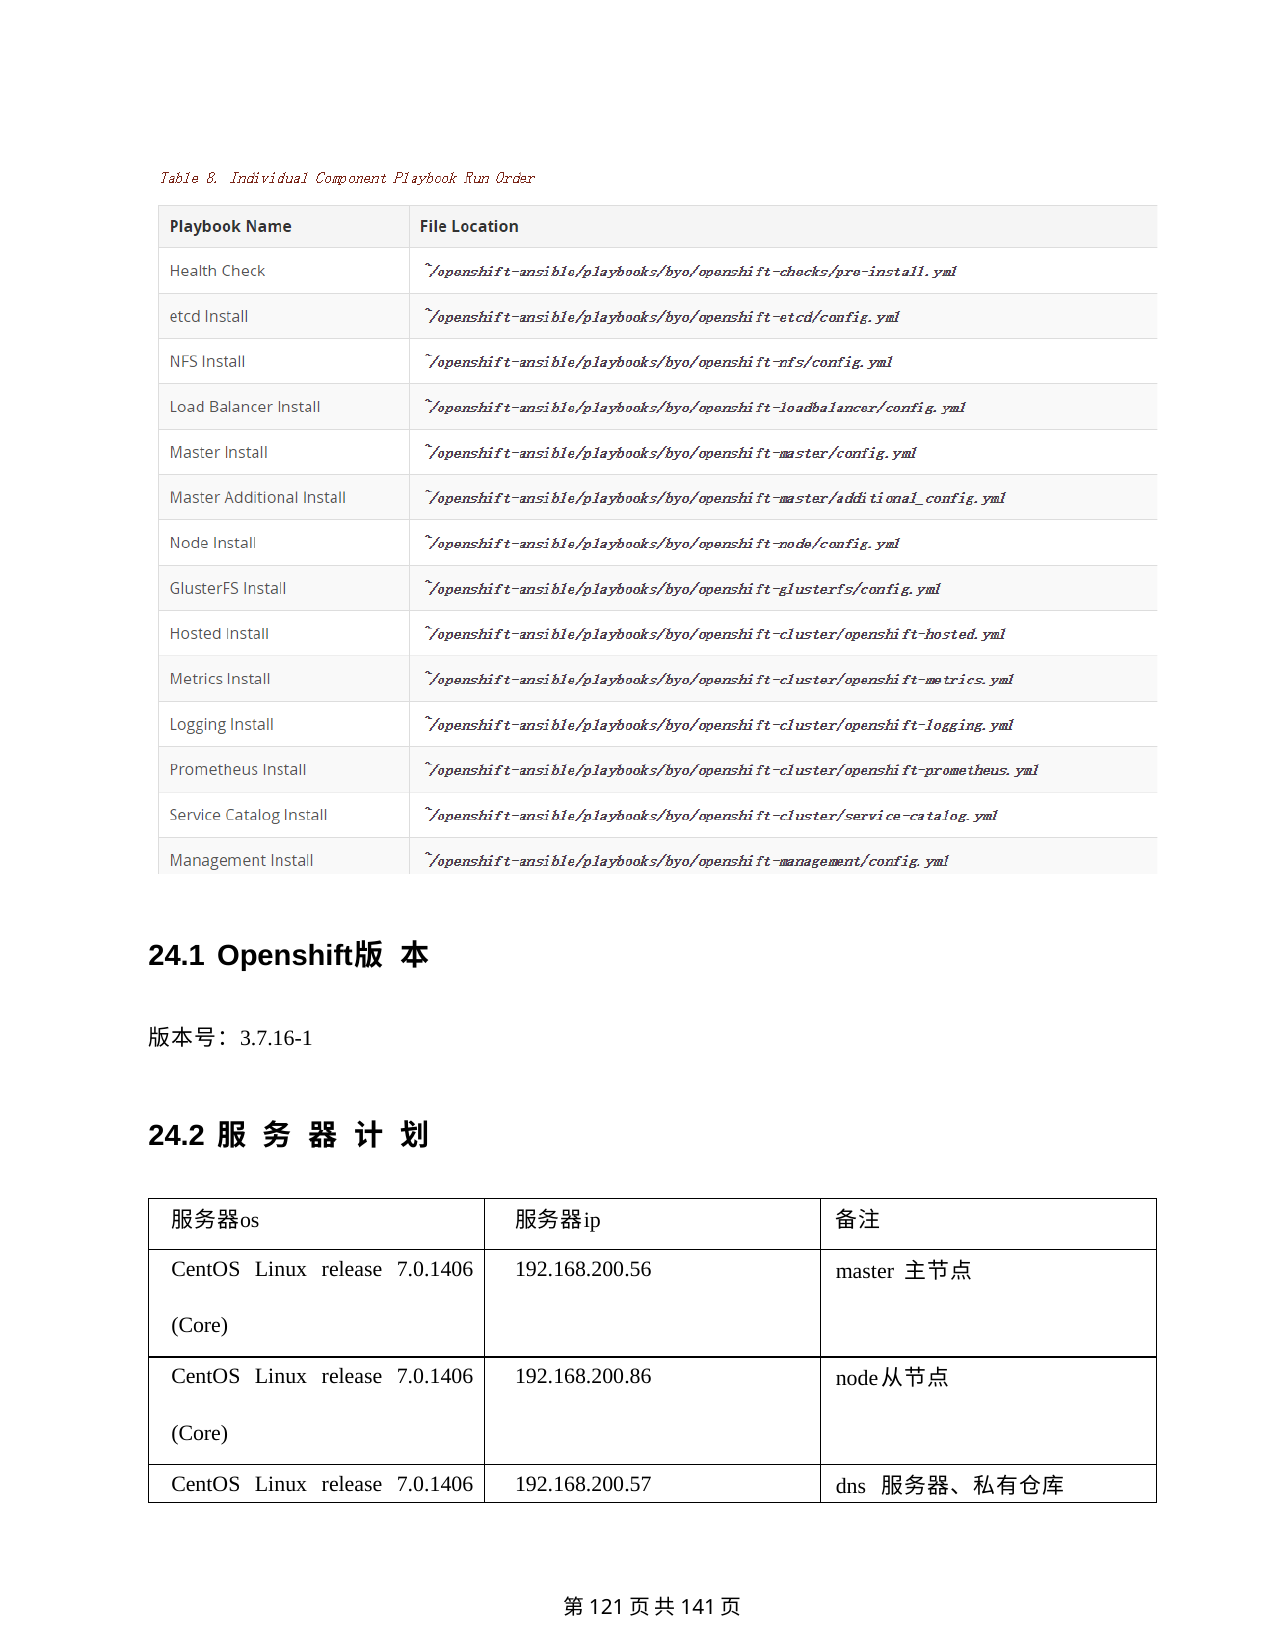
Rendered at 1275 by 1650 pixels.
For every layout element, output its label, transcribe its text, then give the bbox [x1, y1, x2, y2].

table_header 服务器os [149, 1199, 484, 1249]
picture [148, 164, 1158, 874]
table_cell 192.168.200.56 [485, 1250, 820, 1356]
table_header 服务器ip [485, 1199, 820, 1249]
table_cell CentOS Linux release 7.0.1406 (Core) [149, 1250, 484, 1356]
table_header 备注 [821, 1199, 1156, 1249]
subtitle Openshift版本 [148, 915, 1156, 990]
table_cell node从节点 [821, 1358, 1156, 1464]
table_cell master主节点 [821, 1250, 1156, 1356]
table_cell CentOS Linux release 7.0.1406 (Core) [149, 1358, 484, 1464]
text 版本号：3.7.16-1 [148, 1017, 1156, 1055]
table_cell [821, 1465, 1156, 1502]
subtitle 服务器计划 [148, 1096, 1156, 1171]
table_cell 192.168.200.86 [485, 1358, 820, 1464]
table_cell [149, 1465, 484, 1502]
table_cell 192.168.200.57 [485, 1465, 820, 1502]
